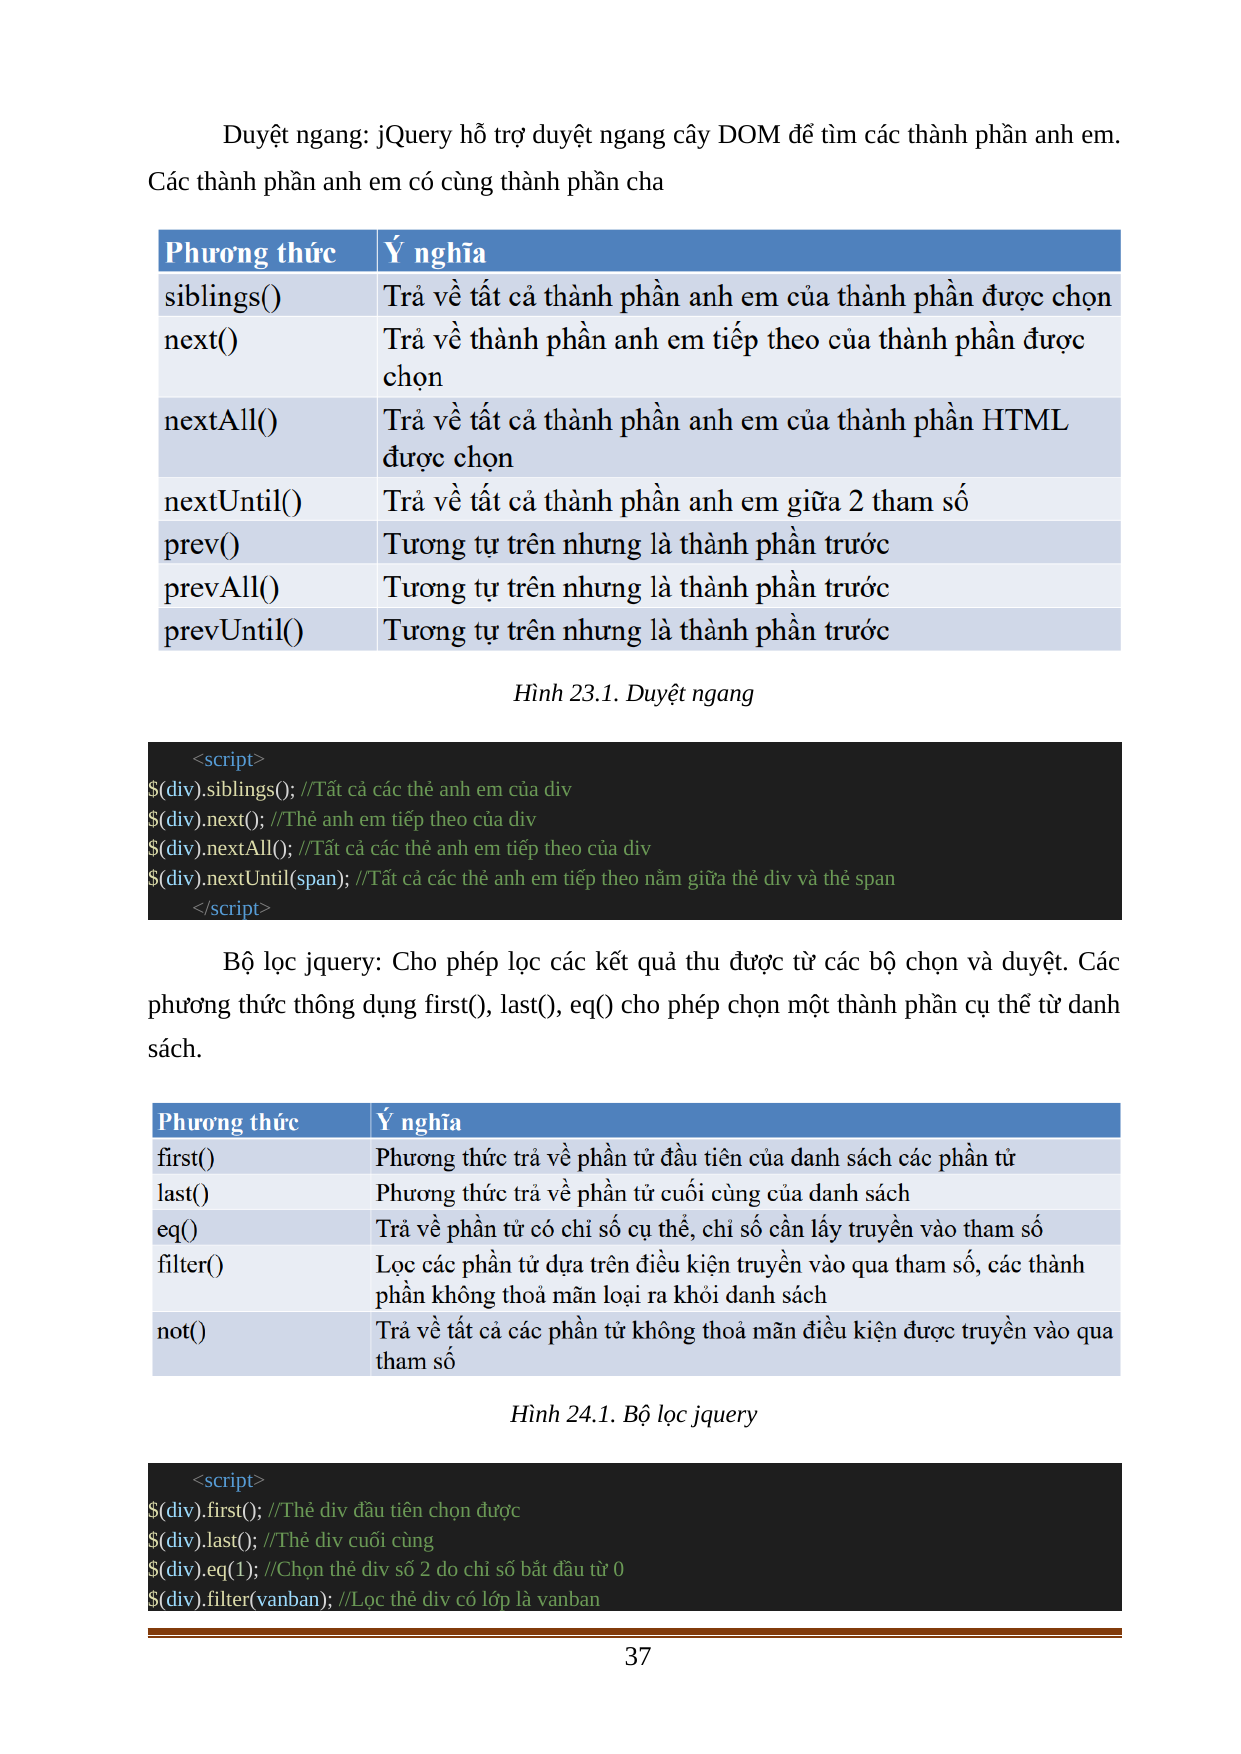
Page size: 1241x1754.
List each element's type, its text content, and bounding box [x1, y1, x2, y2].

text Bộ lọc jquery: Cho phép lọc các kết quả thu được từ các bộ chọn và duyệt. Các phương thức thông dụng first(), last(), eq() cho phép chọn một thành phần cụ thể từ danh sách. [148, 945, 1122, 1063]
text $(div).next(); //Thẻ anh em tiếp theo của div [148, 801, 1122, 831]
text Duyệt ngang: jQuery hỗ trợ duyệt ngang cây DOM để tìm các thành phần anh em. Các thành phần anh em có cùng thành phần cha [148, 118, 1122, 196]
text $(div).siblings(); //Tất cả các thẻ anh em của div [148, 771, 1122, 801]
text $(div).first(); //Thẻ div đầu tiên chọn được [148, 1493, 1122, 1522]
text $(div).nextAll(); //Tất cả các thẻ anh em tiếp theo của div [148, 831, 1122, 860]
text <script> [148, 742, 1122, 771]
text $(div).eq(1); //Chọn thẻ div số 2 do chỉ số bắt đầu từ 0 [148, 1552, 1122, 1582]
picture [147, 1100, 1123, 1376]
text <script> [148, 1463, 1122, 1493]
text $(div).last(); //Thẻ div cuối cùng [148, 1522, 1122, 1552]
text </script> [148, 890, 1122, 920]
text $(div).nextUntil(span); //Tất cả các thẻ anh em tiếp theo nằm giữa thẻ div và thẻ span [148, 860, 1122, 890]
picture [147, 223, 1123, 654]
text $(div).filter(vanban); //Lọc thẻ div có lớp là vanban [148, 1582, 1122, 1611]
